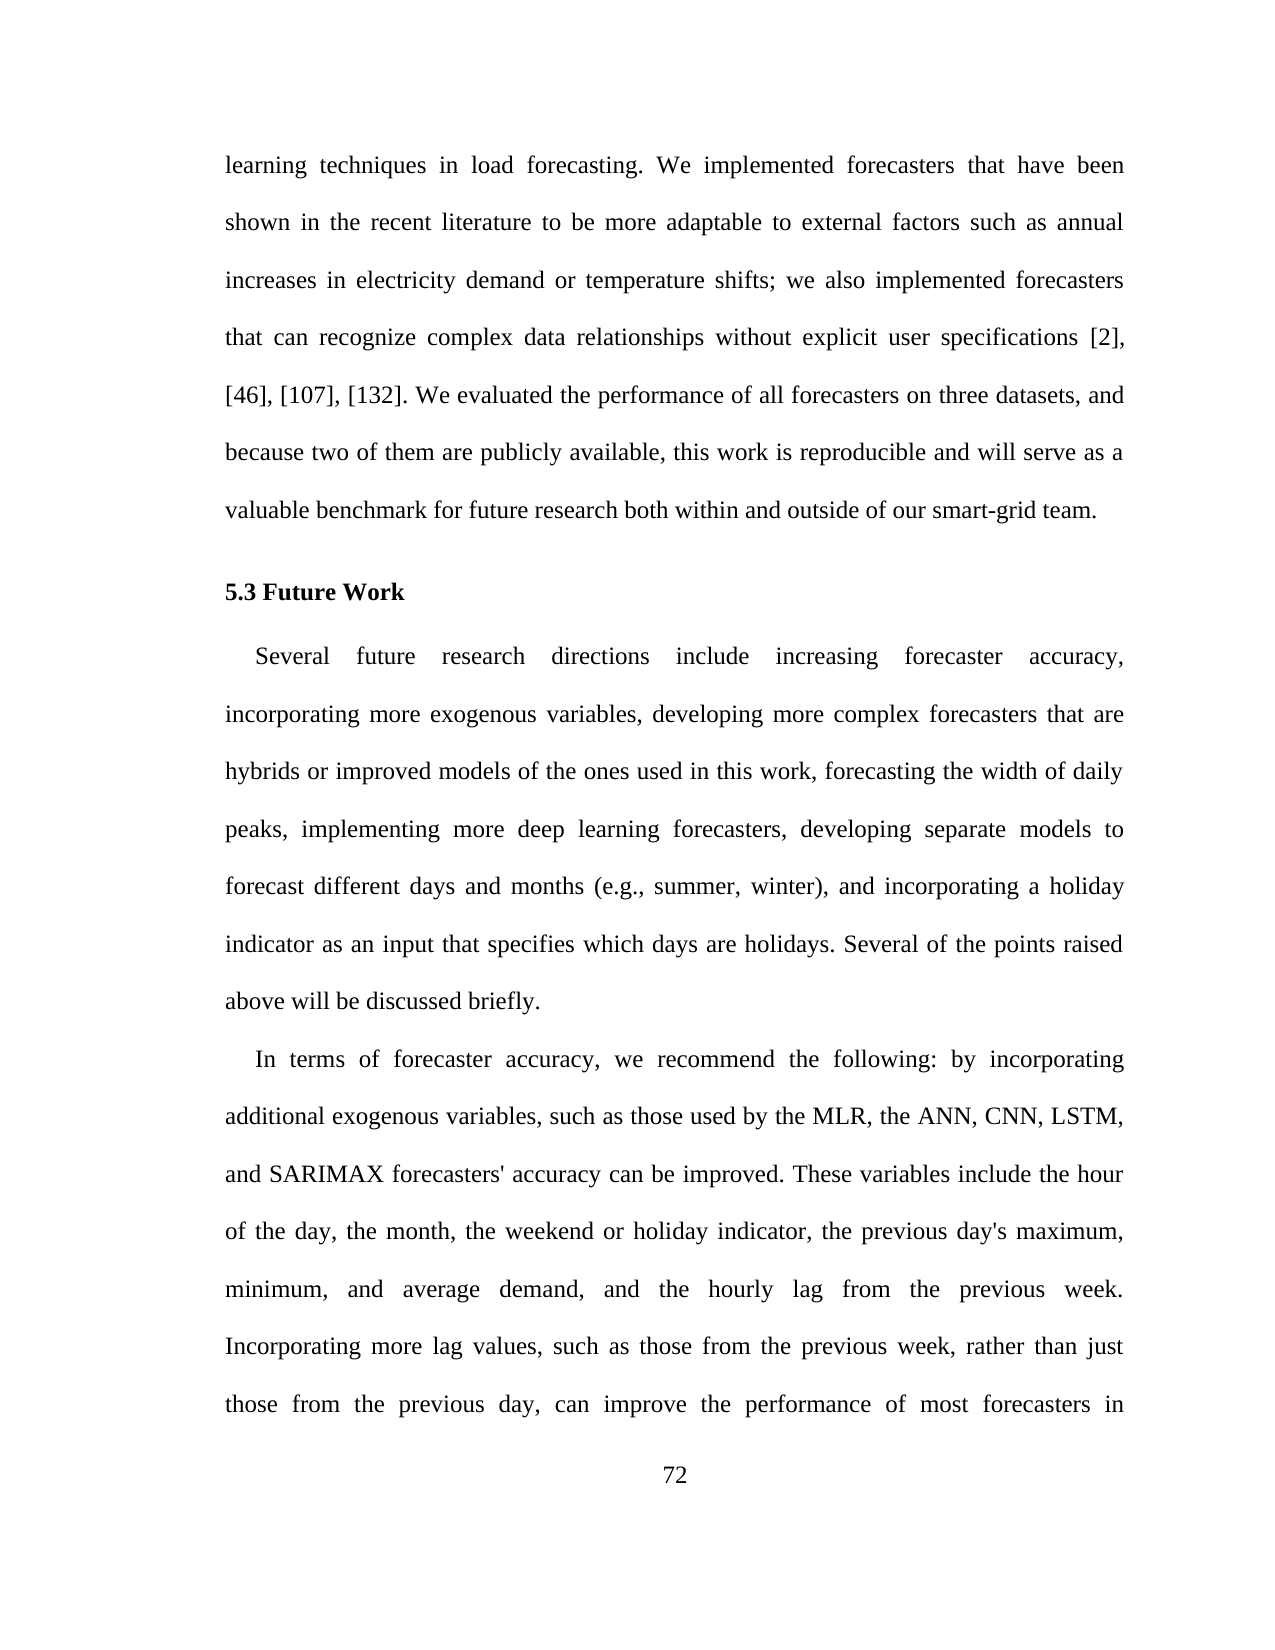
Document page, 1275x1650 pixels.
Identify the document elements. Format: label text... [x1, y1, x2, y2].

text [225, 150, 1125, 524]
text Several future research directions include increasing forecaster accuracy, incorporating more exogenous variables, developing more complex forecasters that are hybrids or improved models of the ones used in this work, forecasting the width of daily peaks, implementing more deep learning forecasters, developing separate models to forecast different days and months (e.g., summer, winter), and incorporating a holiday indicator as an input that specifies which days are holidays. Several of the points raised above will be discussed briefly. [225, 641, 1125, 1015]
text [225, 1044, 1125, 1417]
subtitle 5.3 Future Work [225, 577, 1125, 606]
